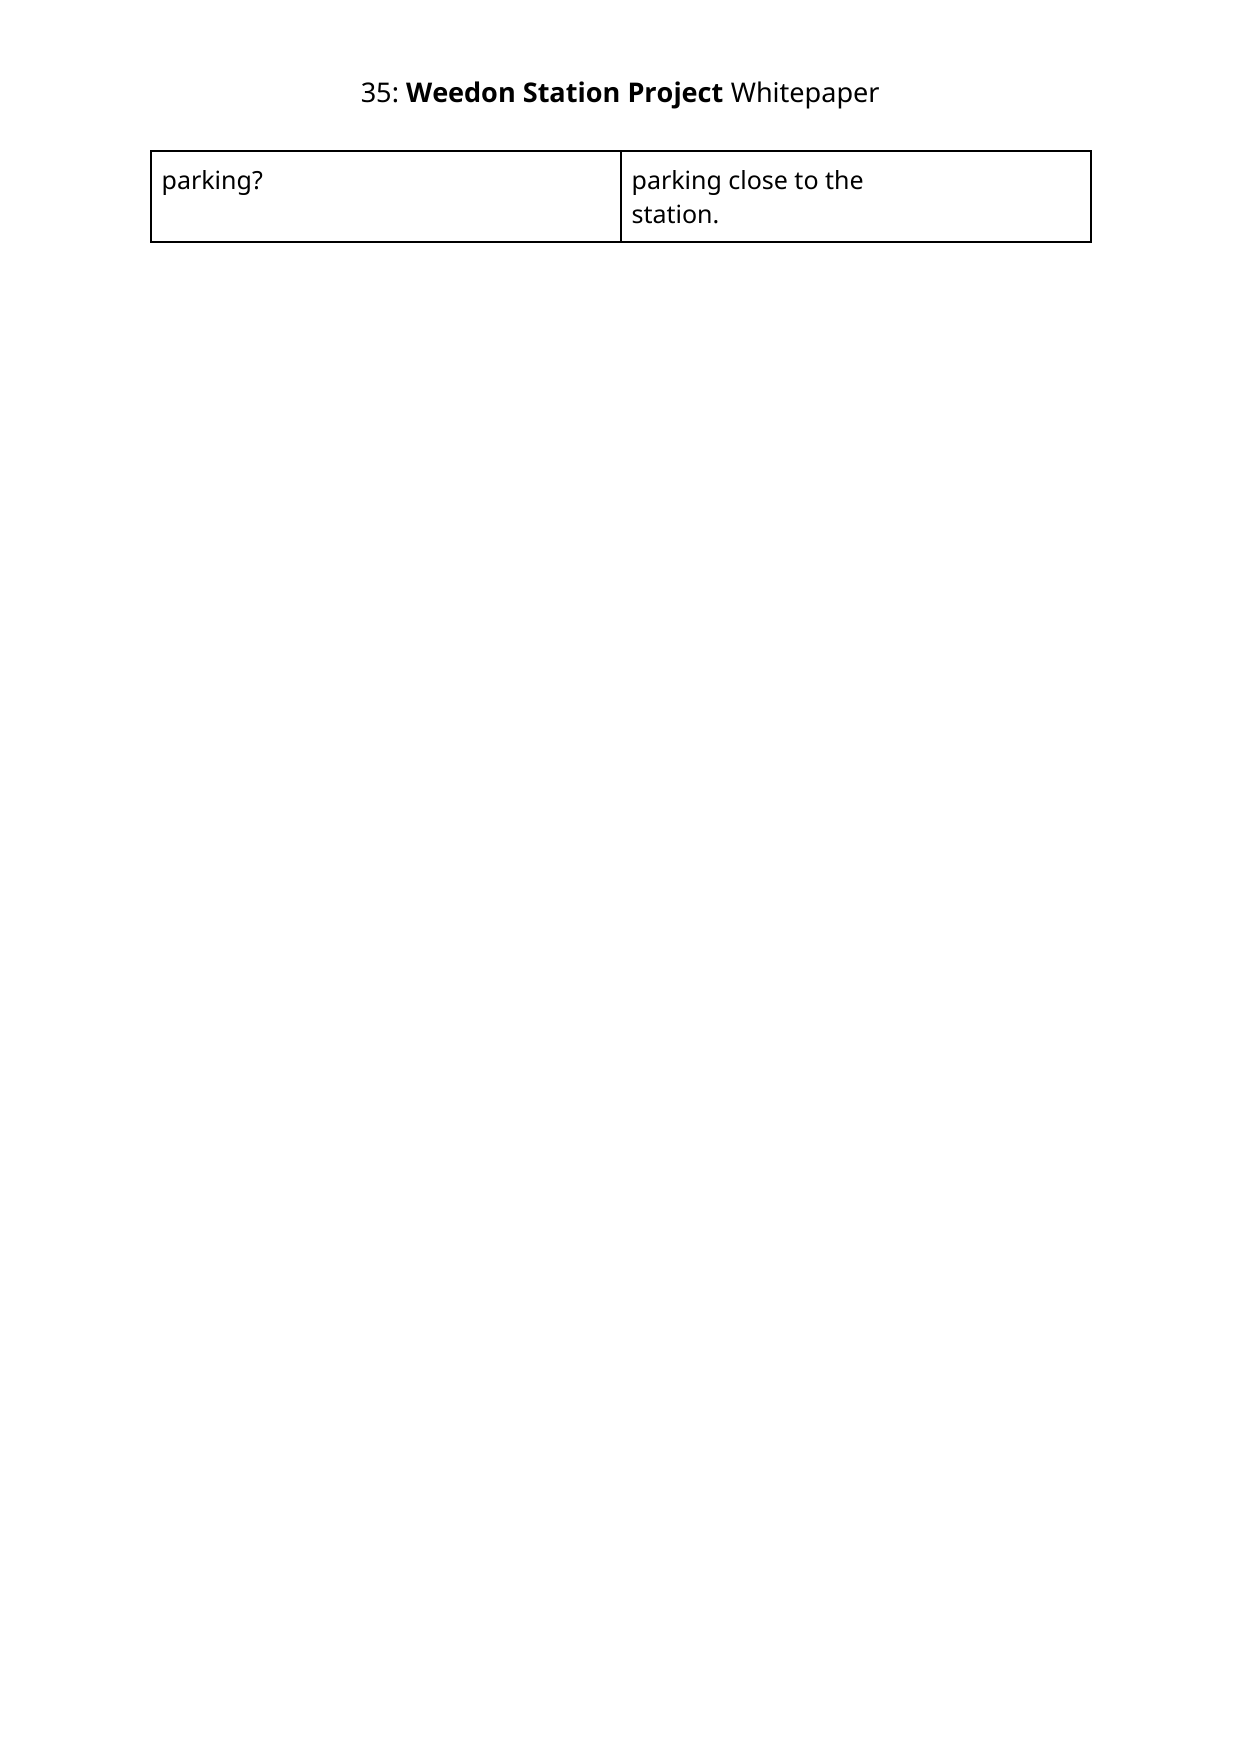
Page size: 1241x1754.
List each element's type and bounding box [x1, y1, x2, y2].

table_cell [622, 152, 1090, 241]
table_cell [152, 152, 620, 241]
